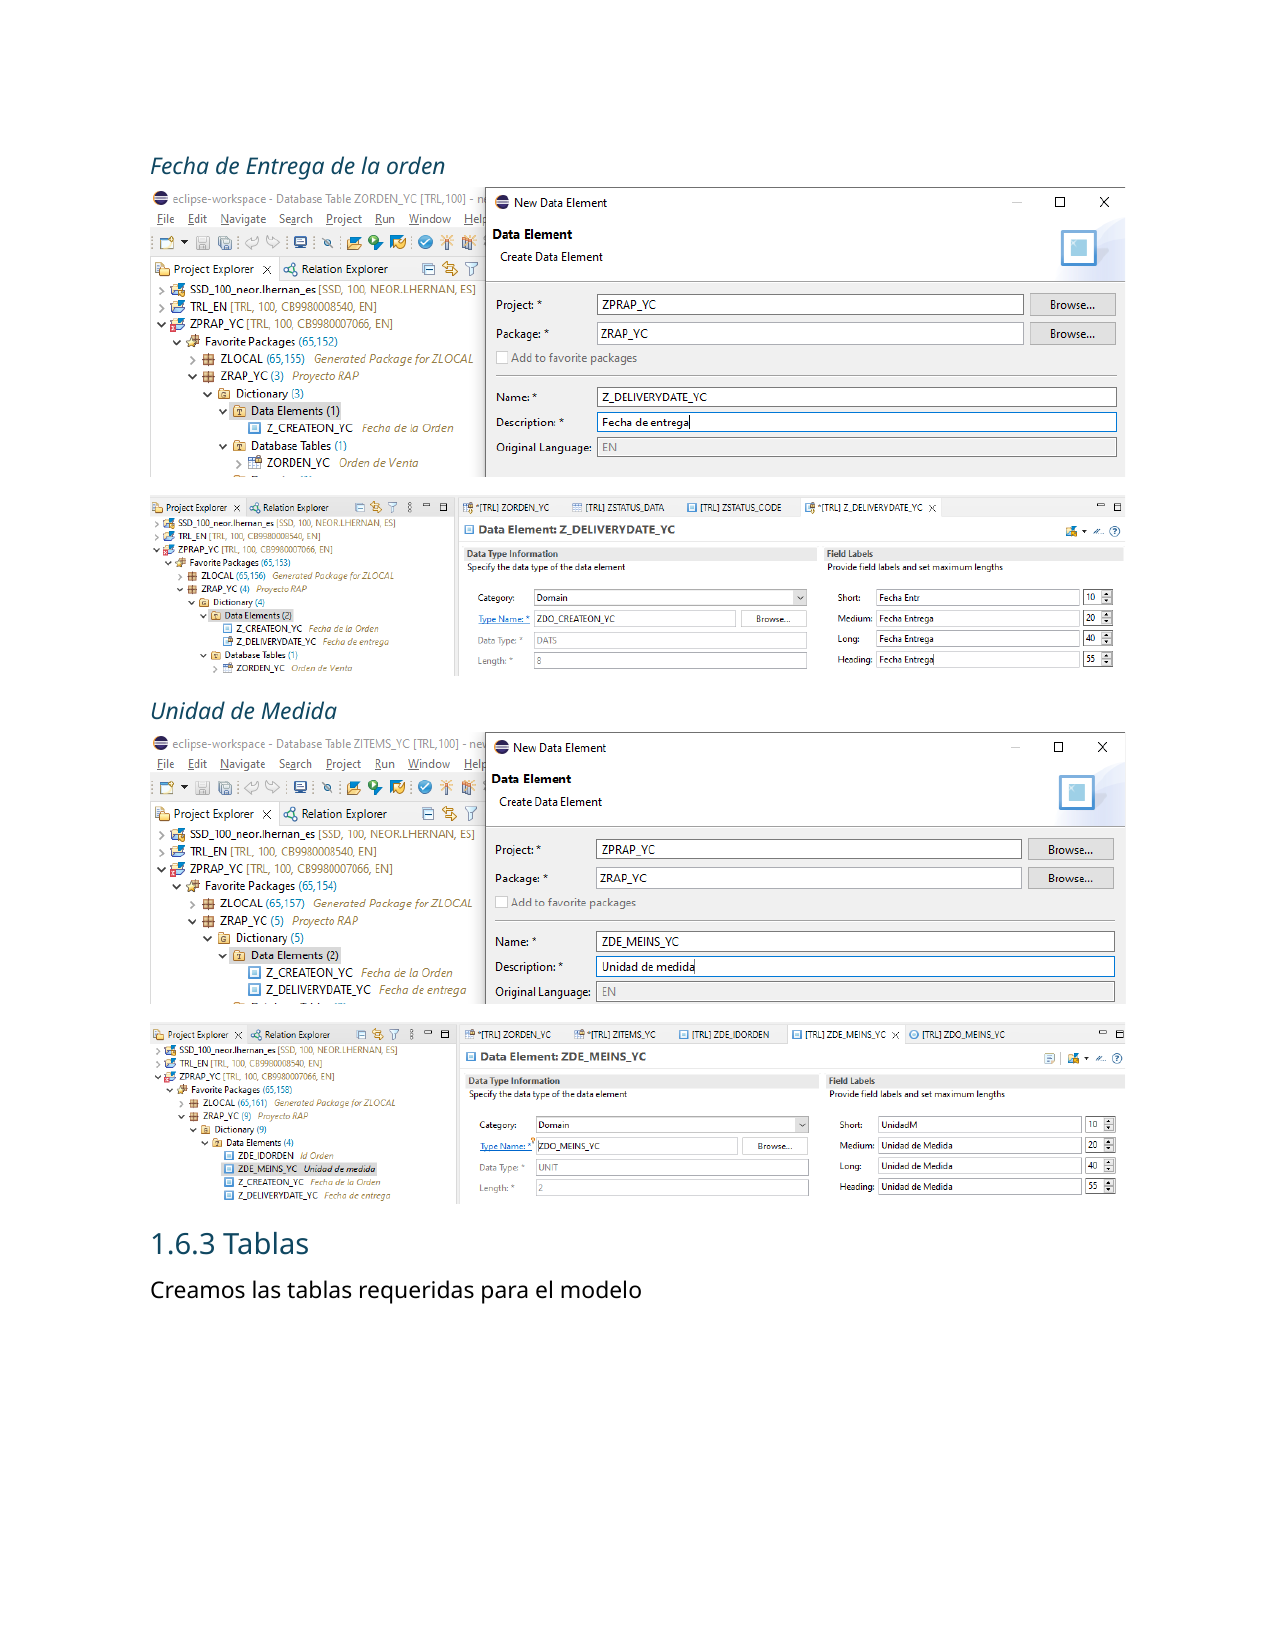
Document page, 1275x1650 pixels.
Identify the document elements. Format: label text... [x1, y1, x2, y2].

subtitle Fecha de Entrega de la orden [150, 150, 1125, 181]
picture [150, 1022, 1125, 1204]
picture [150, 187, 1125, 477]
picture [150, 495, 1125, 676]
picture [150, 732, 1125, 1004]
text Creamos las tablas requeridas para el modelo [150, 1274, 1125, 1306]
subtitle Unidad de Medida [150, 695, 1125, 726]
subtitle 1.6.3 Tablas [150, 1223, 1125, 1263]
